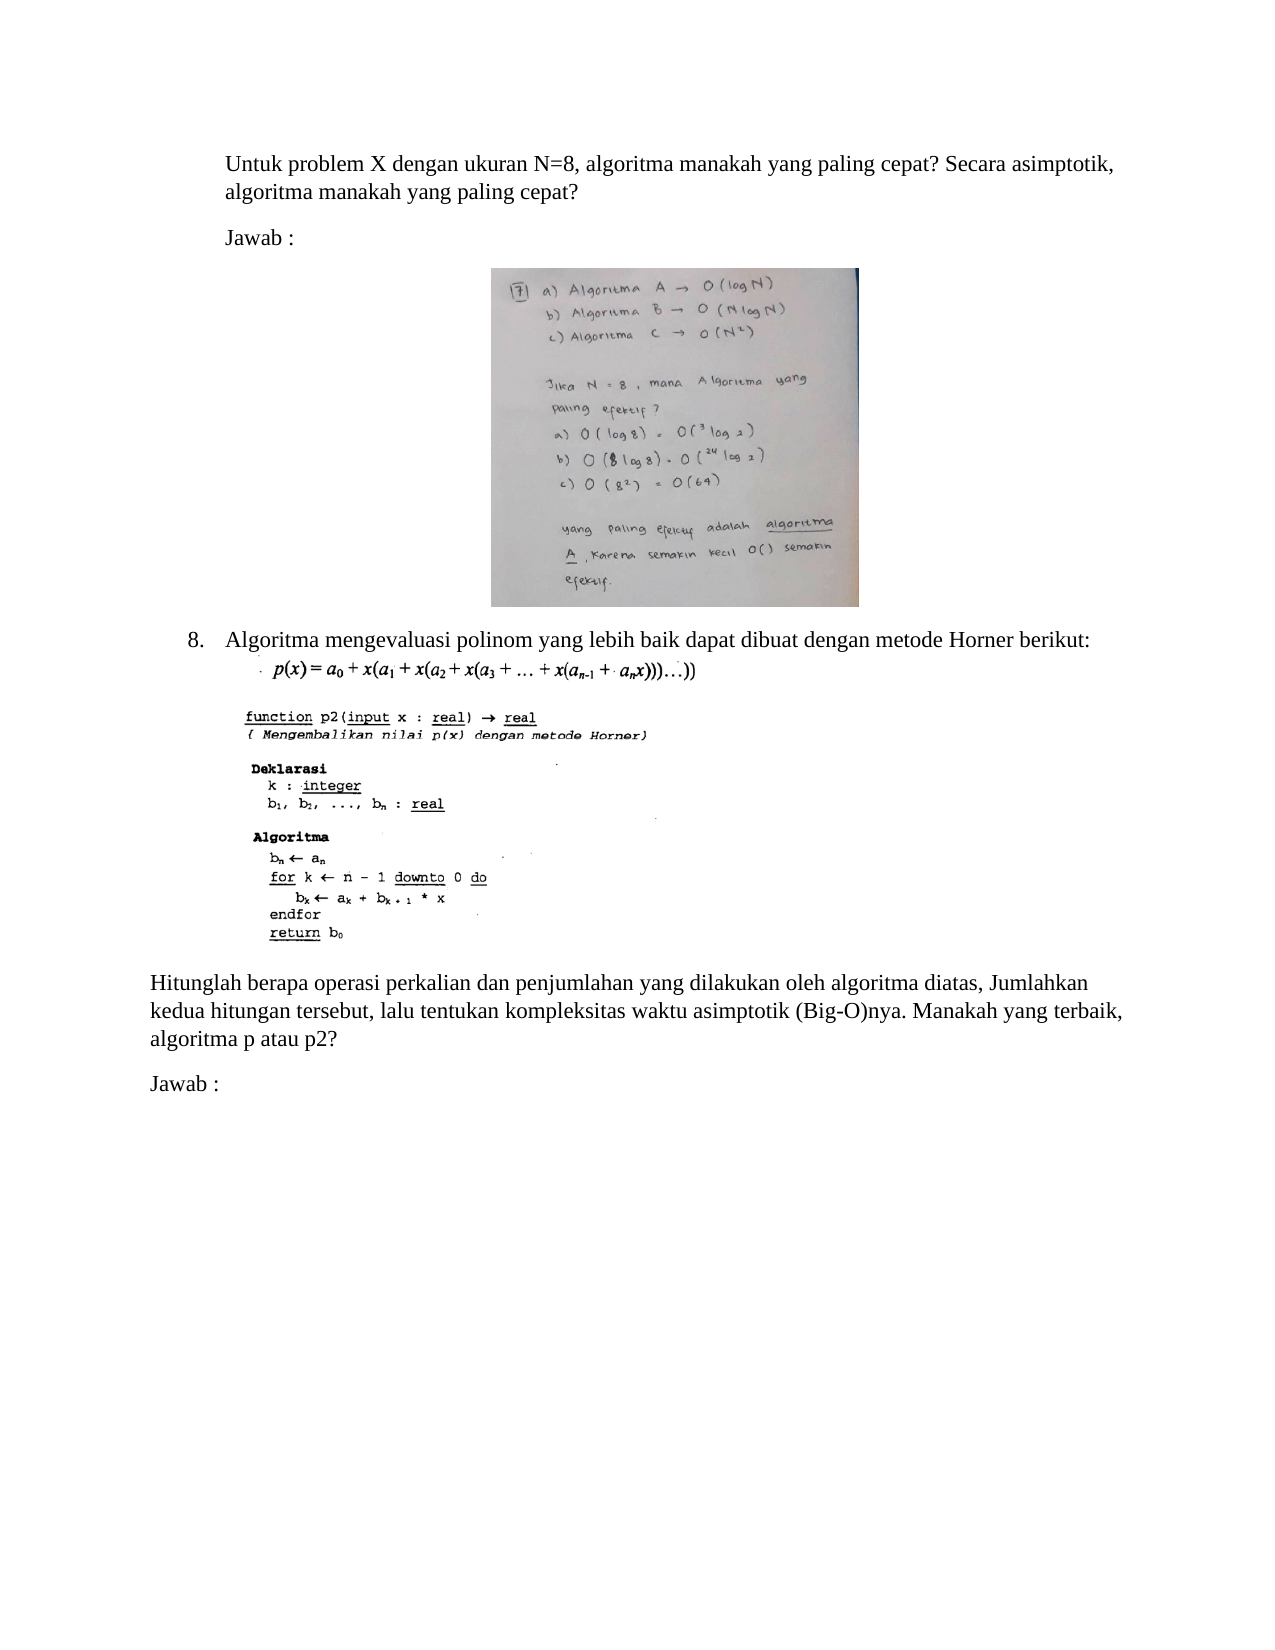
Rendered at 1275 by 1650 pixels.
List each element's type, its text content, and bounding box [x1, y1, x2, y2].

list Algoritma mengevaluasi polinom yang lebih baik dapat dibuat dengan metode Horner berikut: [187, 626, 1125, 652]
text Jawab : [150, 1071, 1125, 1097]
text Hitunglah berapa operasi perkalian dan penjumlahan yang dilakukan oleh algoritma diatas, Jumlahkan kedua hitungan tersebut, lalu tentukan kompleksitas waktu asimptotik (Big-O)nya. Manakah yang terbaik, algoritma p atau p2? [150, 968, 1125, 1052]
text Jawab : [225, 223, 1125, 250]
picture [491, 268, 859, 607]
picture [225, 654, 737, 950]
text Untuk problem X dengan ukuran N=8, algoritma manakah yang paling cepat? Secara asimptotik, algoritma manakah yang paling cepat? [225, 150, 1125, 205]
